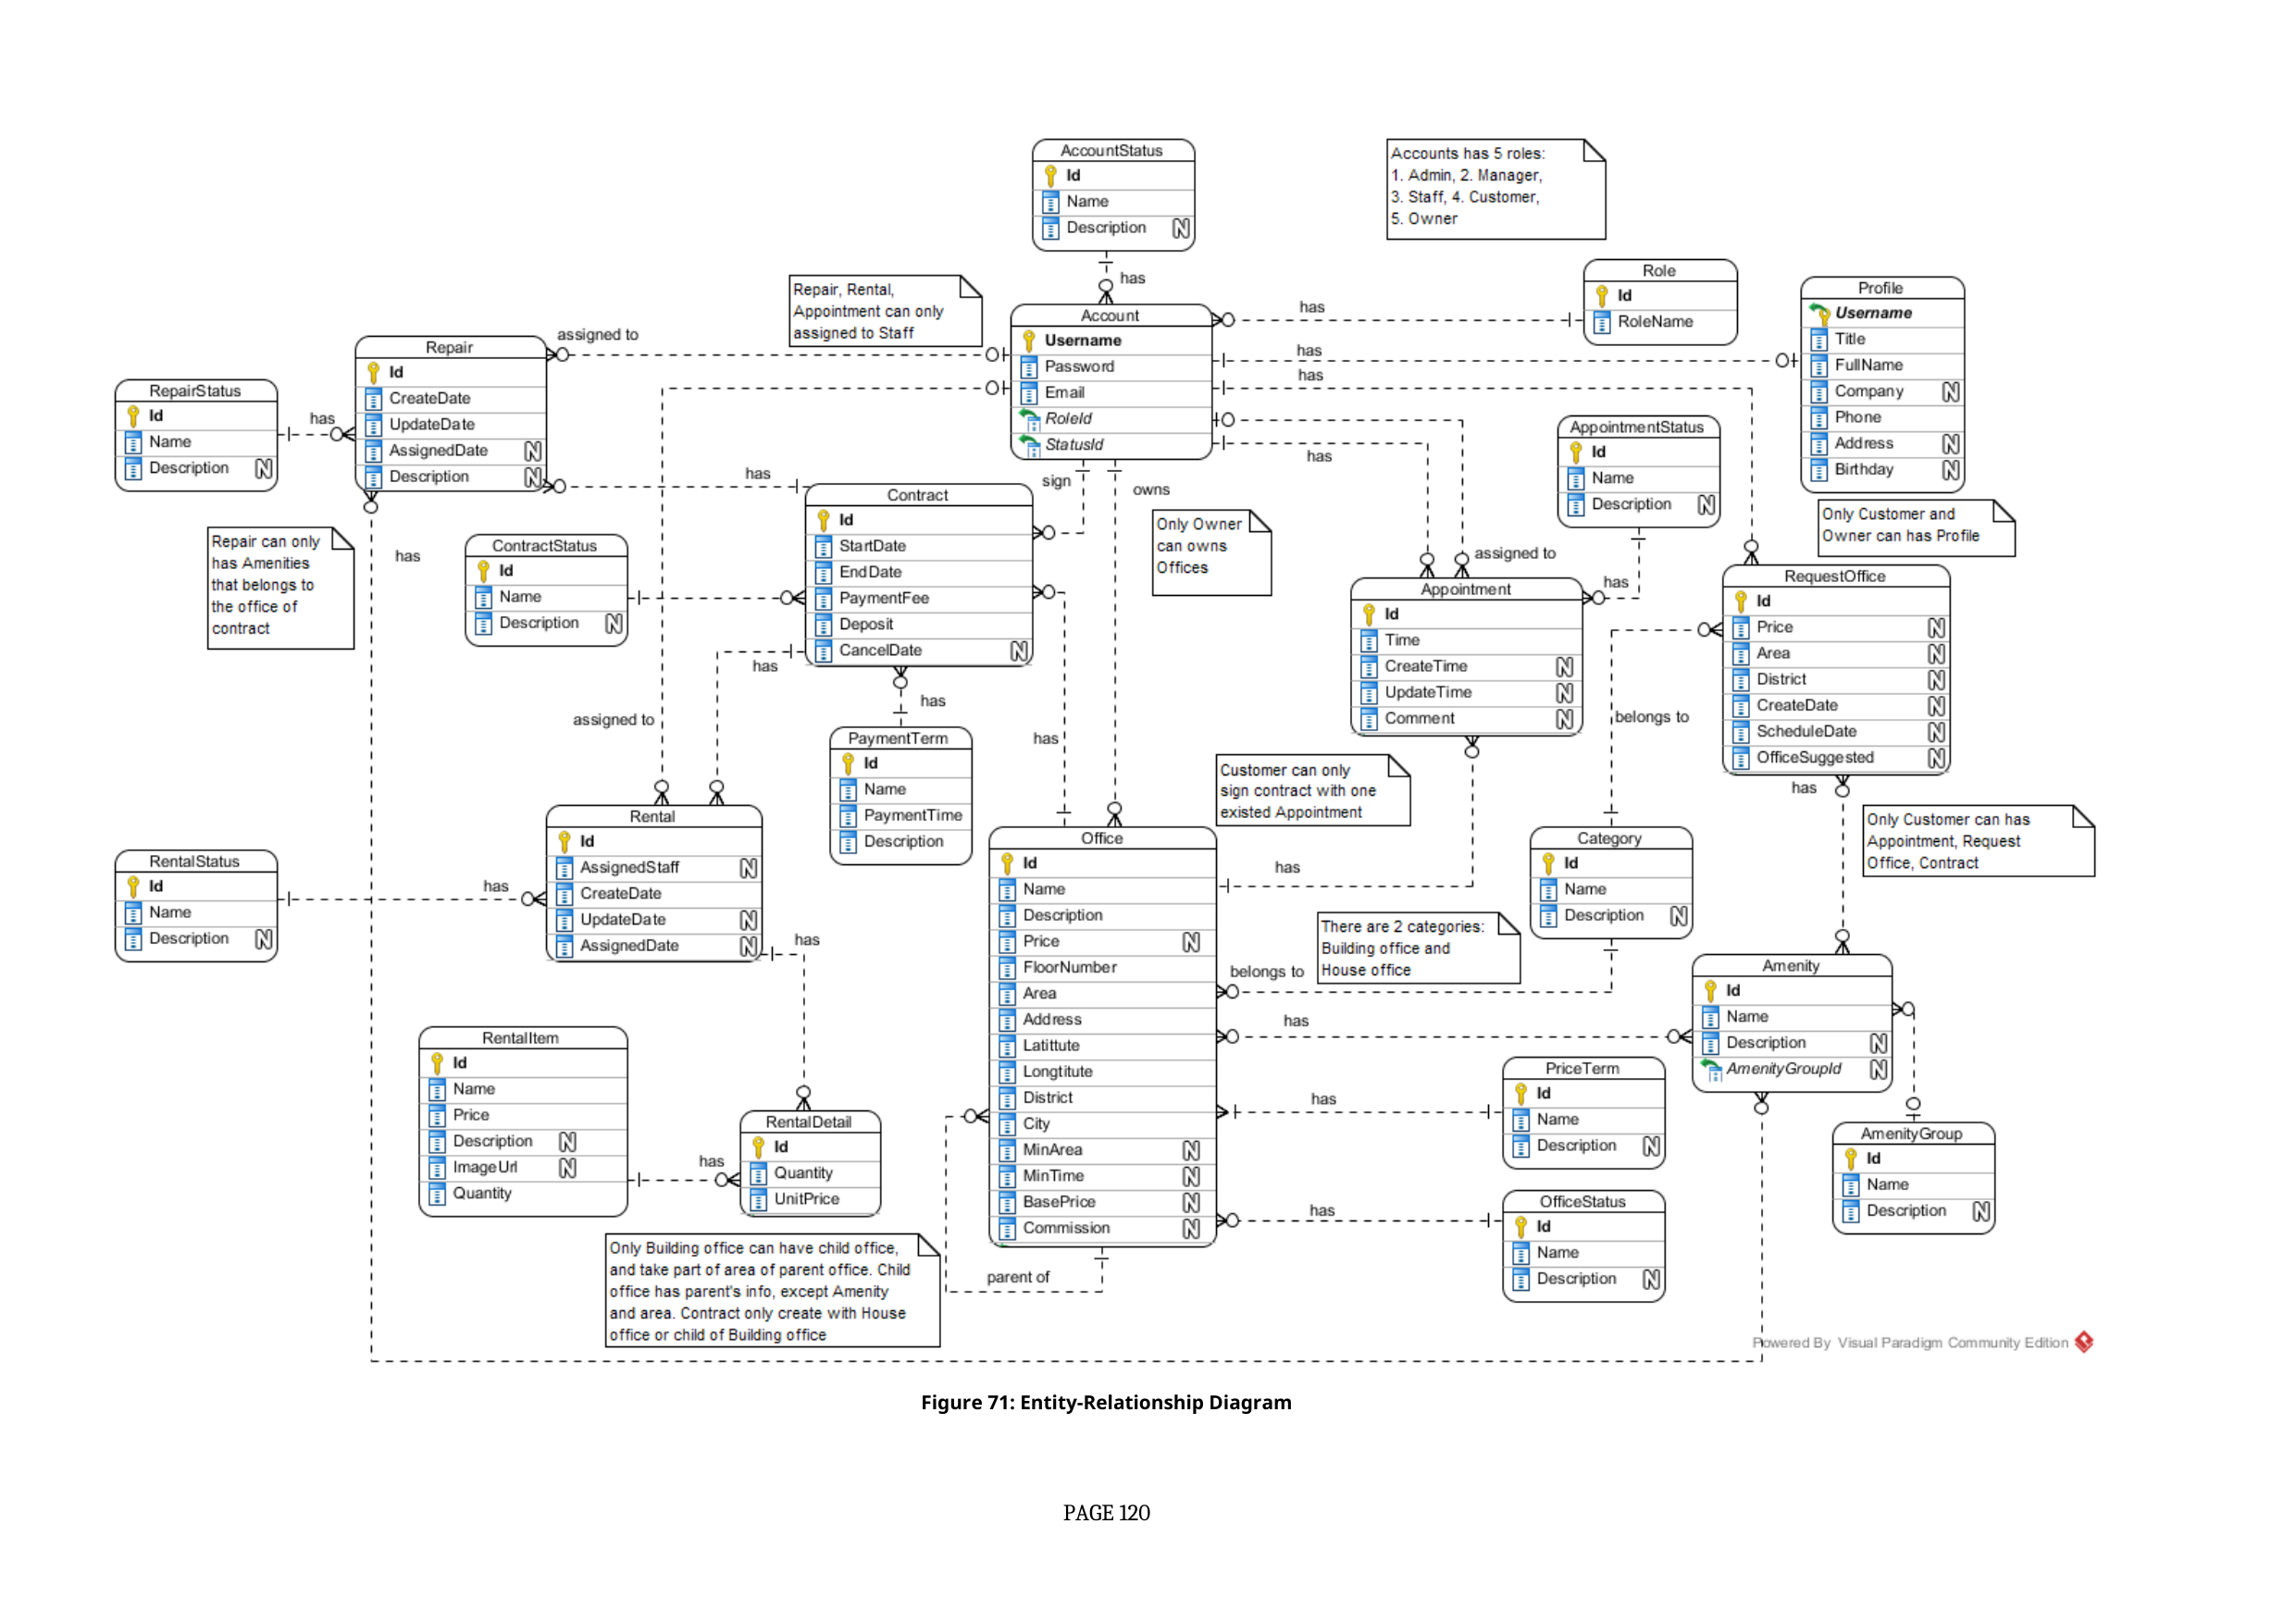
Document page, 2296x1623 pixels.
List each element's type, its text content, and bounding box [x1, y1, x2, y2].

picture [112, 136, 2102, 1367]
